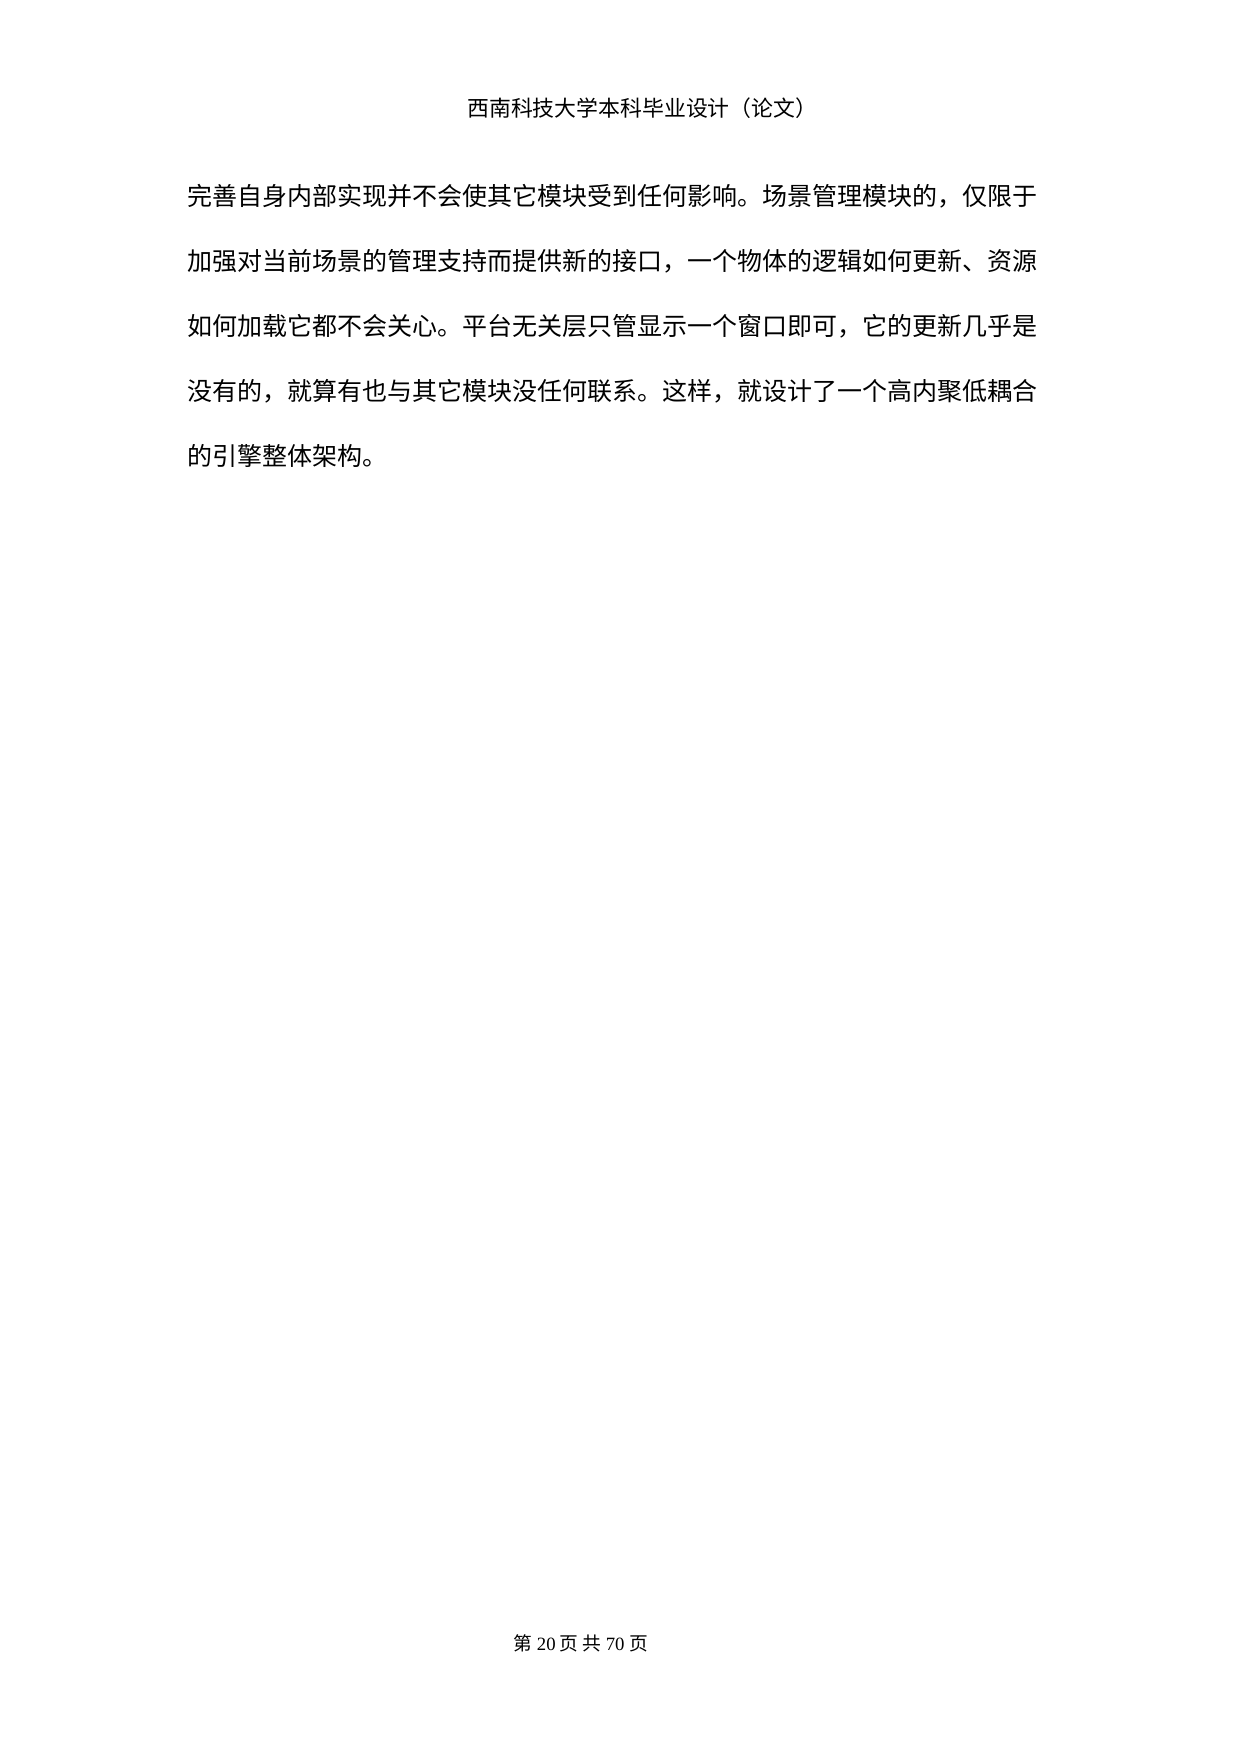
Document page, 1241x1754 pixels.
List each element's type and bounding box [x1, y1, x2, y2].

text [187, 162, 1053, 487]
